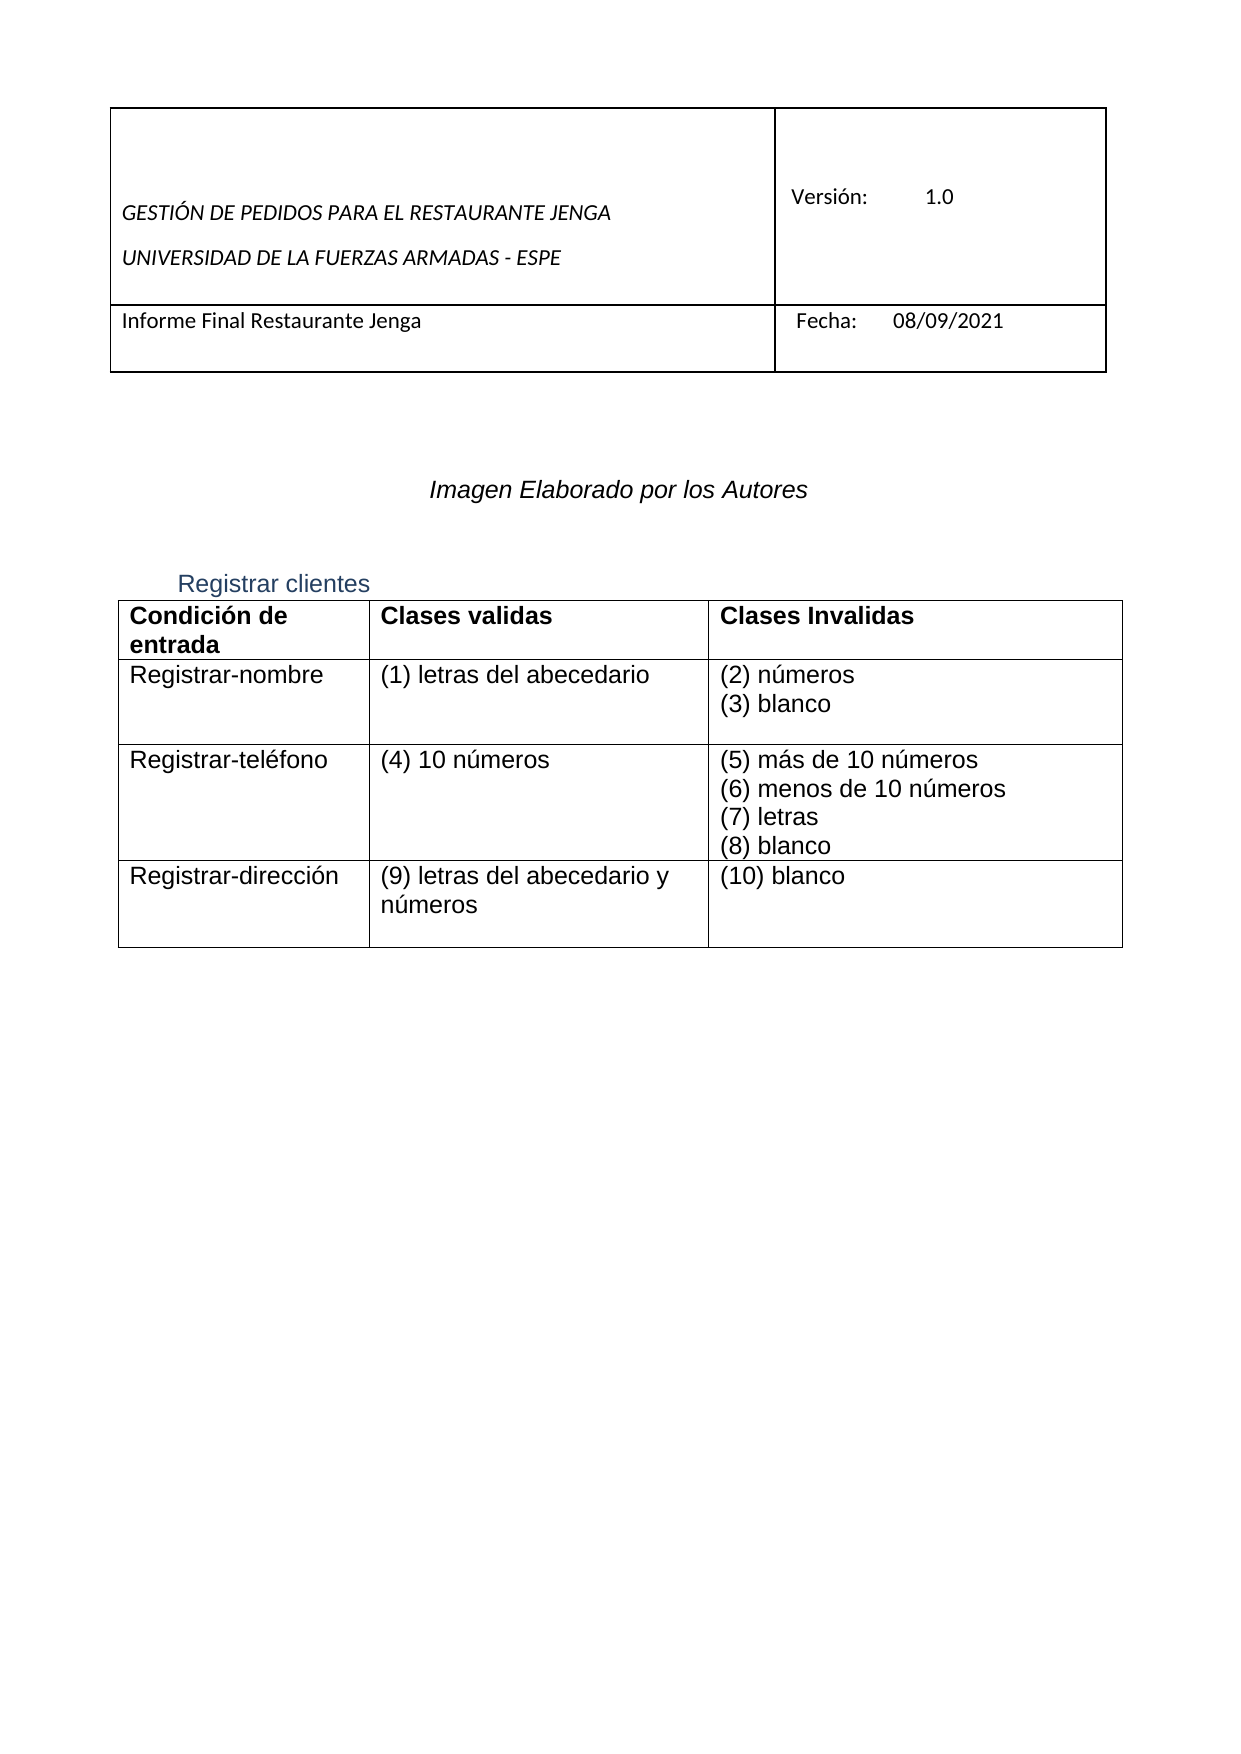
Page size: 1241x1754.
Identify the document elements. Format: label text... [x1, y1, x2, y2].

text Registrar clientes [177, 569, 1063, 598]
table_header Clases validas [370, 601, 708, 659]
table_header Condición de entrada [119, 601, 369, 659]
table_cell (5) más de 10 números (6) menos de 10 números (7) letras (8) blanco [709, 745, 1122, 860]
table_cell (9) letras del abecedario y números [370, 861, 708, 947]
table_cell Registrar-teléfono [119, 745, 369, 860]
table_cell (4) 10 números [370, 745, 708, 860]
table_cell (10) blanco [709, 861, 1122, 947]
table_cell Registrar-nombre [119, 660, 369, 744]
table_cell (2) números (3) blanco [709, 660, 1122, 744]
table_cell (1) letras del abecedario [370, 660, 708, 744]
text Imagen Elaborado por los Autores [177, 474, 1063, 503]
table_cell Registrar-dirección [119, 861, 369, 947]
table_header Clases Invalidas [709, 601, 1122, 659]
